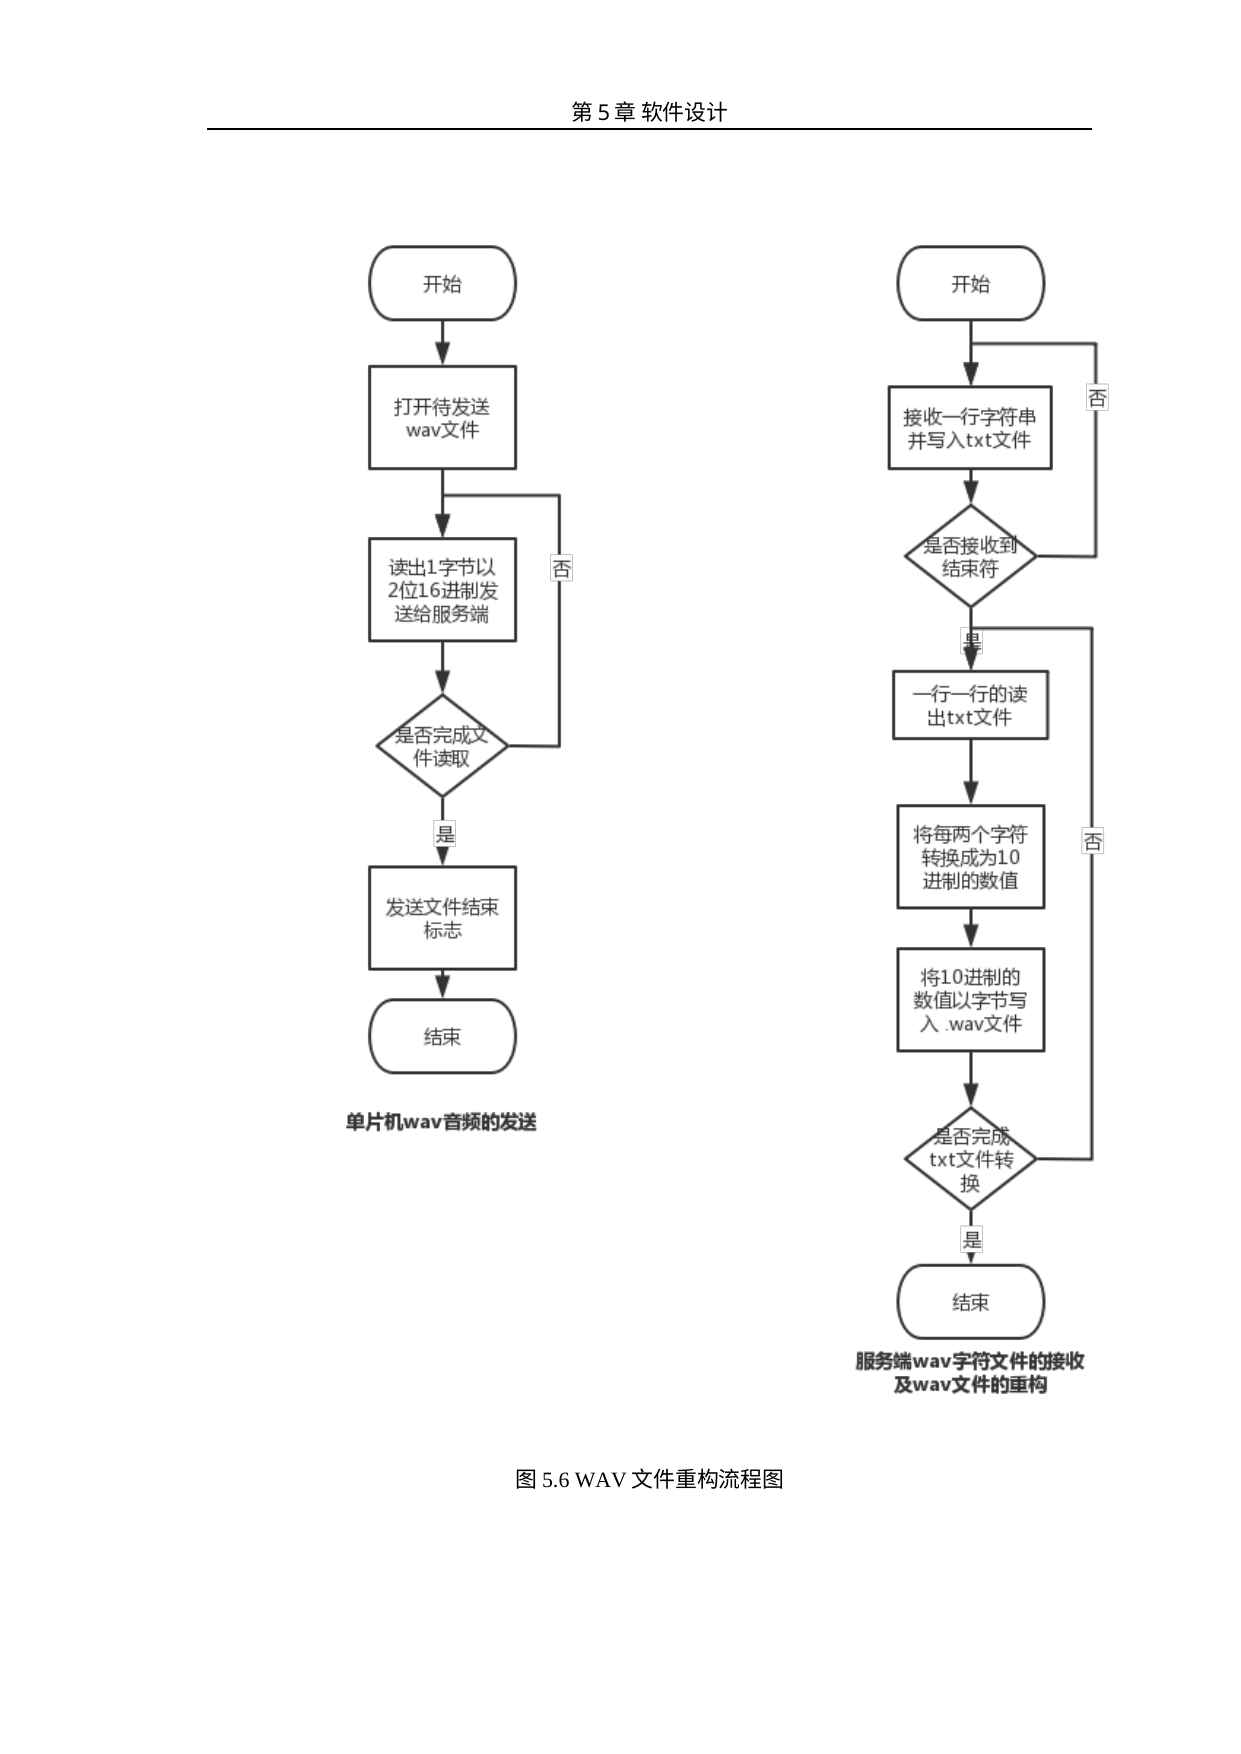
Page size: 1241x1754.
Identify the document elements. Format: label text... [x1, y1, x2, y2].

picture [256, 177, 1142, 1448]
text 图 5.6 WAV文件重构流程图 [207, 1462, 1092, 1493]
